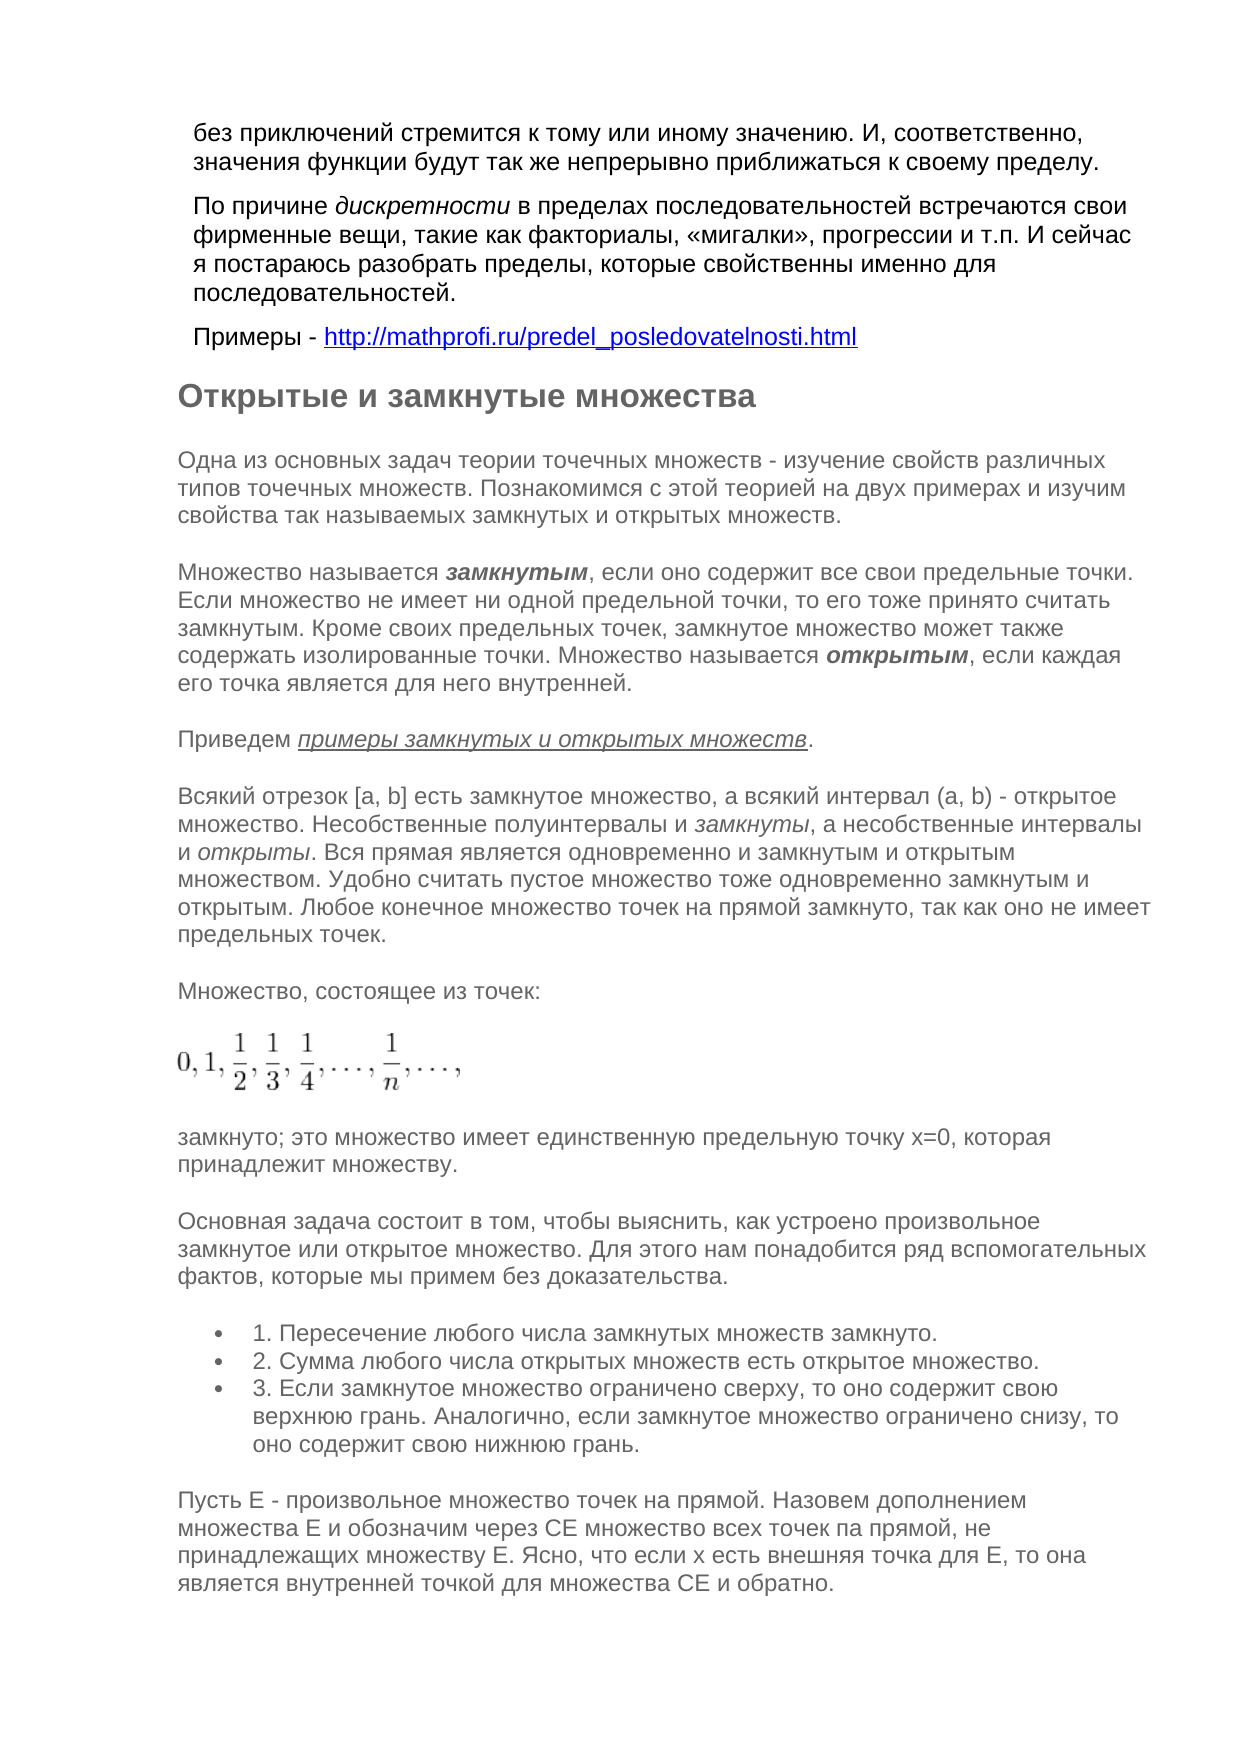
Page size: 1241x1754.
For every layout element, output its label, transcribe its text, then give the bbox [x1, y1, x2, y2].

list 2. Сумма любого числа открытых множеств есть открытое множество. [215, 1347, 1152, 1374]
list 3. Если замкнутое множество ограничено сверху, то оно содержит свою верхнюю грань. Аналогично, если замкнутое множество ограничено снизу, то оно содержит свою нижнюю грань. [215, 1374, 1152, 1457]
text Пусть E - произвольное множество точек на прямой. Назовем дополнением множества E и обозначим через CE множество всех точек па прямой, не принадлежащих множеству E. Ясно, что если x есть внешняя точка для E, то она является внутренней точкой для множества CE и обратно. [177, 1486, 1152, 1597]
text Примеры - http://mathprofi.ru/predel_posledovatelnosti.html [193, 322, 1136, 351]
text замкнуто; это множество имеет единственную предельную точку x=0, которая принадлежит множеству. [177, 1123, 1152, 1178]
text Всякий отрезок [a, b] есть замкнутое множество, а всякий интервал (a, b) - открытое множество. Несобственные полуинтервалы и замкнуты, а несобственные интервалы и открыты. Вся прямая является одновременно и замкнутым и открытым множеством. Удобно считать пустое множество тоже одновременно замкнутым и открытым. Любое конечное множество точек на прямой замкнуто, так как оно не имеет предельных точек. [177, 782, 1152, 948]
subtitle Открытые и замкнутые множества [177, 376, 1152, 414]
text Множество, состоящее из точек: [177, 977, 1152, 1004]
picture [177, 1033, 460, 1092]
text Основная задача состоит в том, чтобы выяснить, как устроено произвольное замкнутое или открытое множество. Для этого нам понадобится ряд вспомогательных фактов, которые мы примем без доказательства. [177, 1207, 1152, 1290]
text Множество называется замкнутым, если оно содержит все свои предельные точки. Если множество не имеет ни одной предельной точки, то его тоже принято считать замкнутым. Кроме своих предельных точек, замкнутое множество может также содержать изолированные точки. Множество называется открытым, если каждая его точка является для него внутренней. [177, 558, 1152, 696]
text Одна из основных задач теории точечных множеств - изучение свойств различных типов точечных множеств. Познакомимся с этой теорией на двух примерах и изучим свойства так называемых замкнутых и открытых множеств. [177, 446, 1152, 529]
text По причине дискретности в пределах последовательностей встречаются свои фирменные вещи, такие как факториалы, «мигалки», прогрессии и т.п. И сейчас я постараюсь разобрать пределы, которые свойственны именно для последовательностей. [193, 191, 1136, 306]
text Приведем примеры замкнутых и открытых множеств. [177, 725, 1152, 753]
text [193, 118, 1136, 176]
list 1. Пересечение любого числа замкнутых множеств замкнуто. [215, 1319, 1152, 1347]
